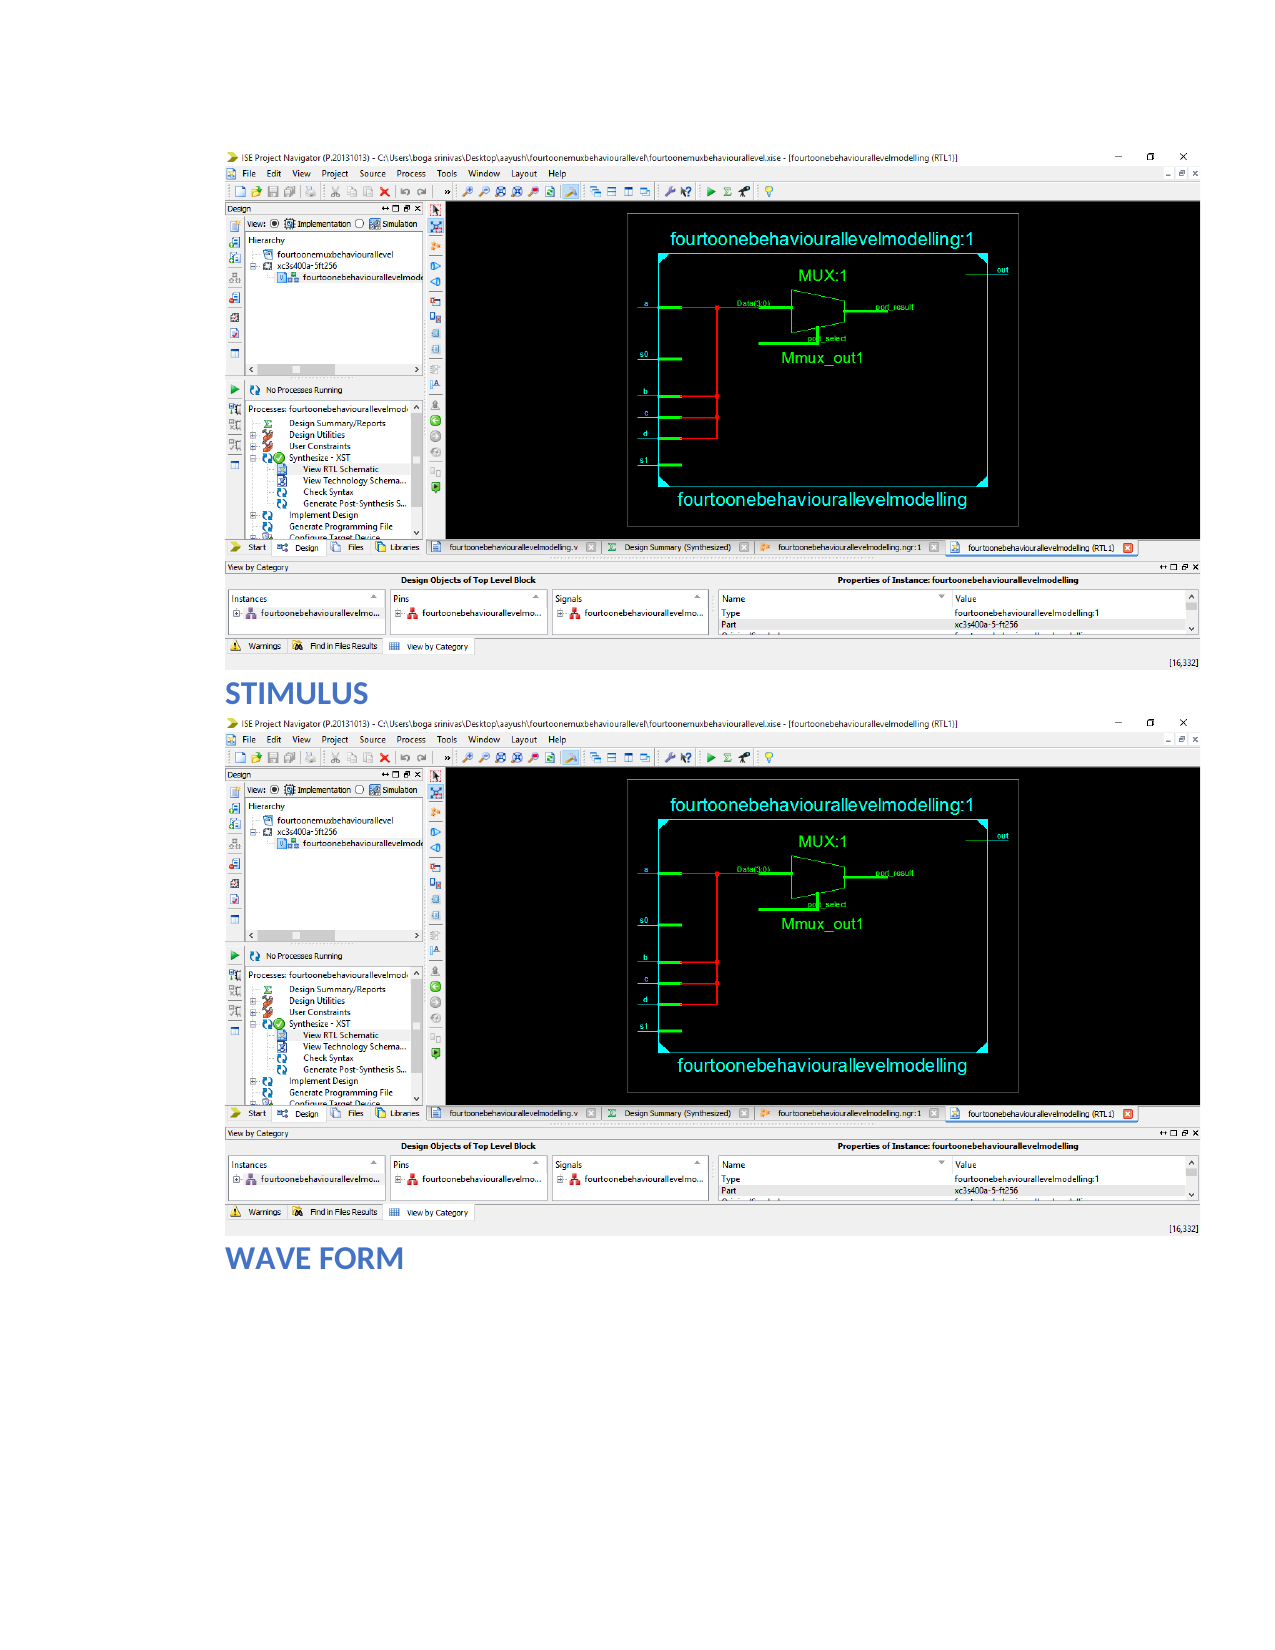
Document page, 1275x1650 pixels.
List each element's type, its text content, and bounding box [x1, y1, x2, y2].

list WAVE FORM [225, 1237, 1125, 1278]
picture [225, 150, 1200, 670]
picture [225, 715, 1200, 1236]
list STIMULUS [225, 672, 1125, 712]
